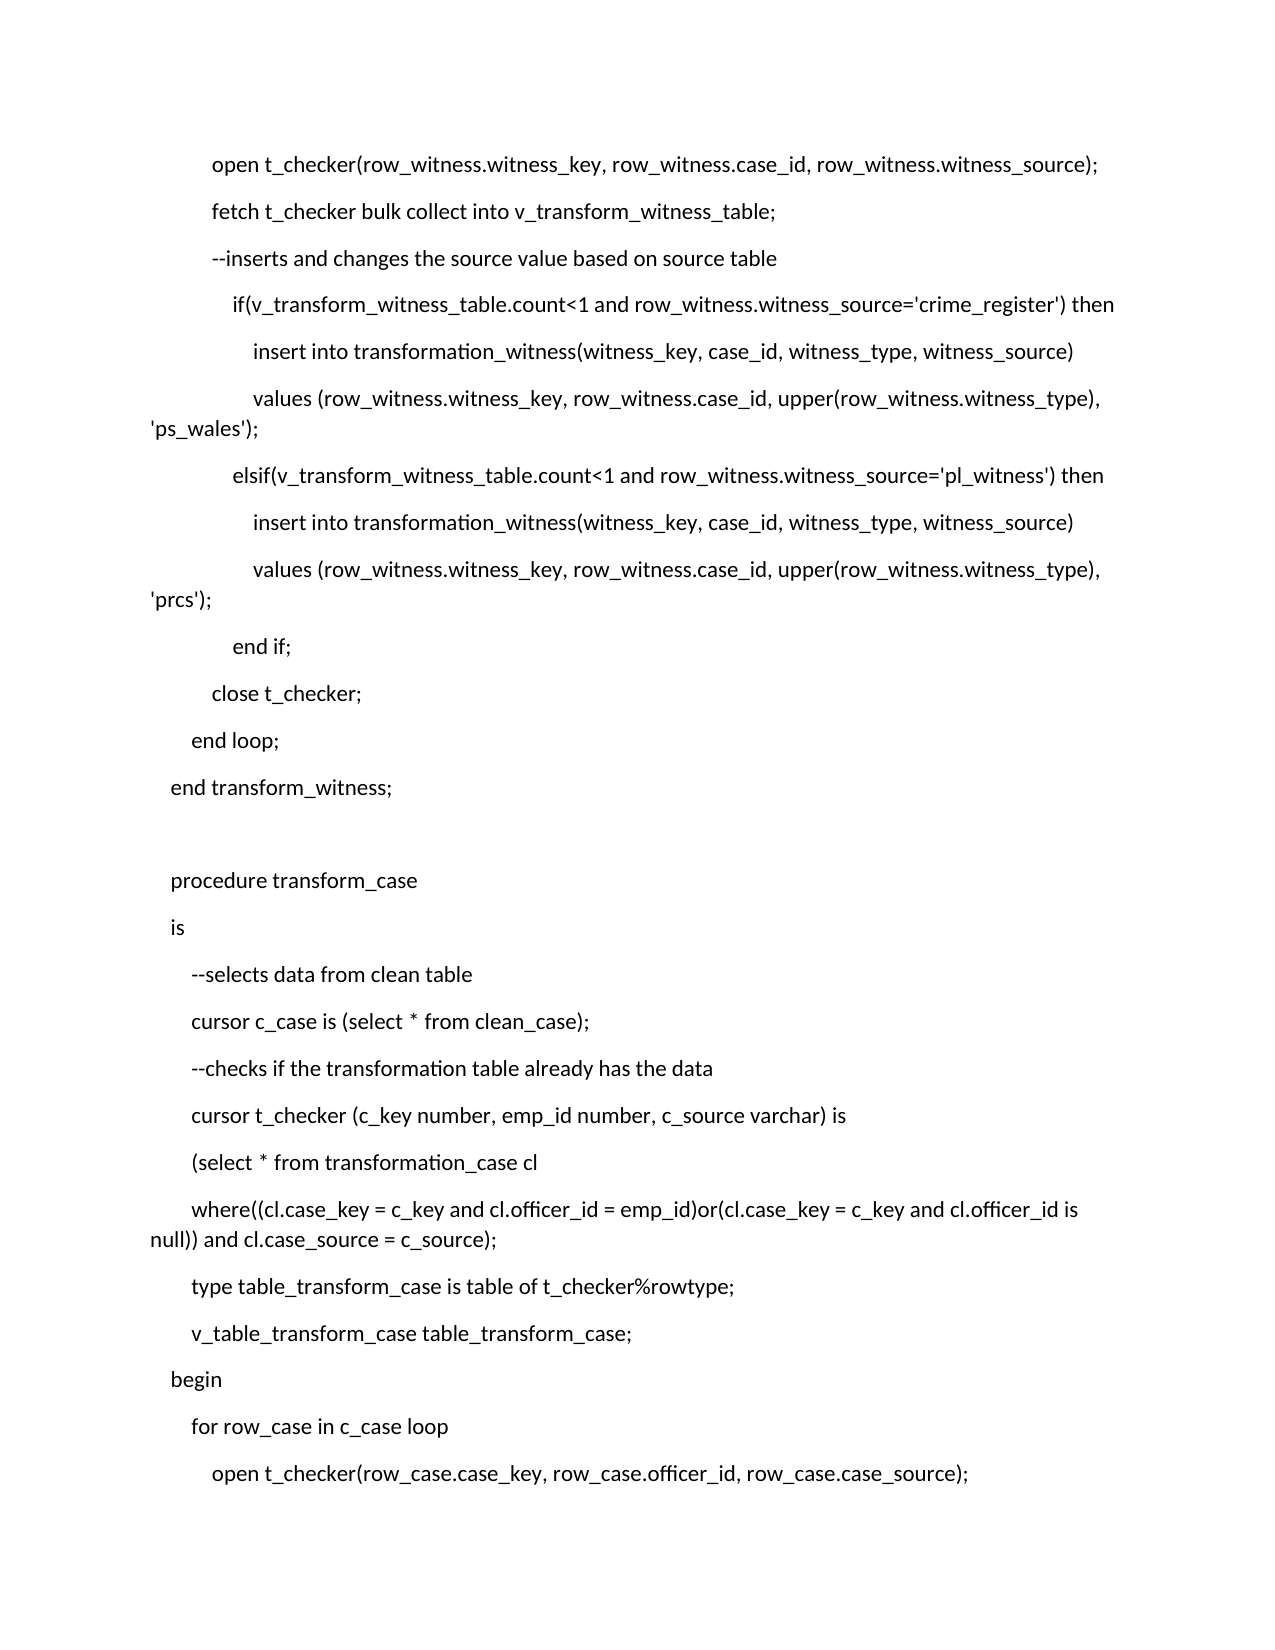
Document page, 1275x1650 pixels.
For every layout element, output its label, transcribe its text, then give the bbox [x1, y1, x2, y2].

text type table_transform_case is table of t_checker%rowtype; [150, 1272, 1125, 1300]
text insert into transformation_witness(witness_key, case_id, witness_type, witness_source) [150, 508, 1125, 536]
text (select * from transformation_case cl [150, 1148, 1125, 1176]
text end loop; [150, 726, 1125, 754]
text values (row_witness.witness_key, row_witness.case_id, upper(row_witness.witness_type), 'ps_wales'); [150, 384, 1125, 443]
text is [150, 913, 1125, 942]
text --selects data from clean table [150, 960, 1125, 988]
text v_table_transform_case table_transform_case; [150, 1319, 1125, 1347]
text elsif(v_transform_witness_table.count<1 and row_witness.witness_source='pl_witness') then [150, 461, 1125, 489]
text begin [150, 1366, 1125, 1394]
text --checks if the transformation table already has the data [150, 1054, 1125, 1082]
text open t_checker(row_witness.witness_key, row_witness.case_id, row_witness.witness_source); [150, 150, 1125, 178]
text if(v_transform_witness_table.count<1 and row_witness.witness_source='crime_register') then [150, 291, 1125, 319]
text values (row_witness.witness_key, row_witness.case_id, upper(row_witness.witness_type), 'prcs'); [150, 555, 1125, 613]
text procedure transform_case [150, 867, 1125, 895]
text cursor c_case is (select * from clean_case); [150, 1007, 1125, 1035]
text cursor t_checker (c_key number, emp_id number, c_source varchar) is [150, 1101, 1125, 1129]
text insert into transformation_witness(witness_key, case_id, witness_type, witness_source) [150, 337, 1125, 366]
text end transform_witness; [150, 773, 1125, 801]
text for row_case in c_case loop [150, 1412, 1125, 1441]
text fetch t_checker bulk collect into v_transform_witness_table; [150, 197, 1125, 225]
text where((cl.case_key = c_key and cl.officer_id = emp_id)or(cl.case_key = c_key and cl.officer_id is null)) and cl.case_source = c_source); [150, 1195, 1125, 1253]
text close t_checker; [150, 679, 1125, 707]
text open t_checker(row_case.case_key, row_case.officer_id, row_case.case_source); [150, 1459, 1125, 1487]
text end if; [150, 632, 1125, 660]
text --inserts and changes the source value based on source table [150, 244, 1125, 272]
